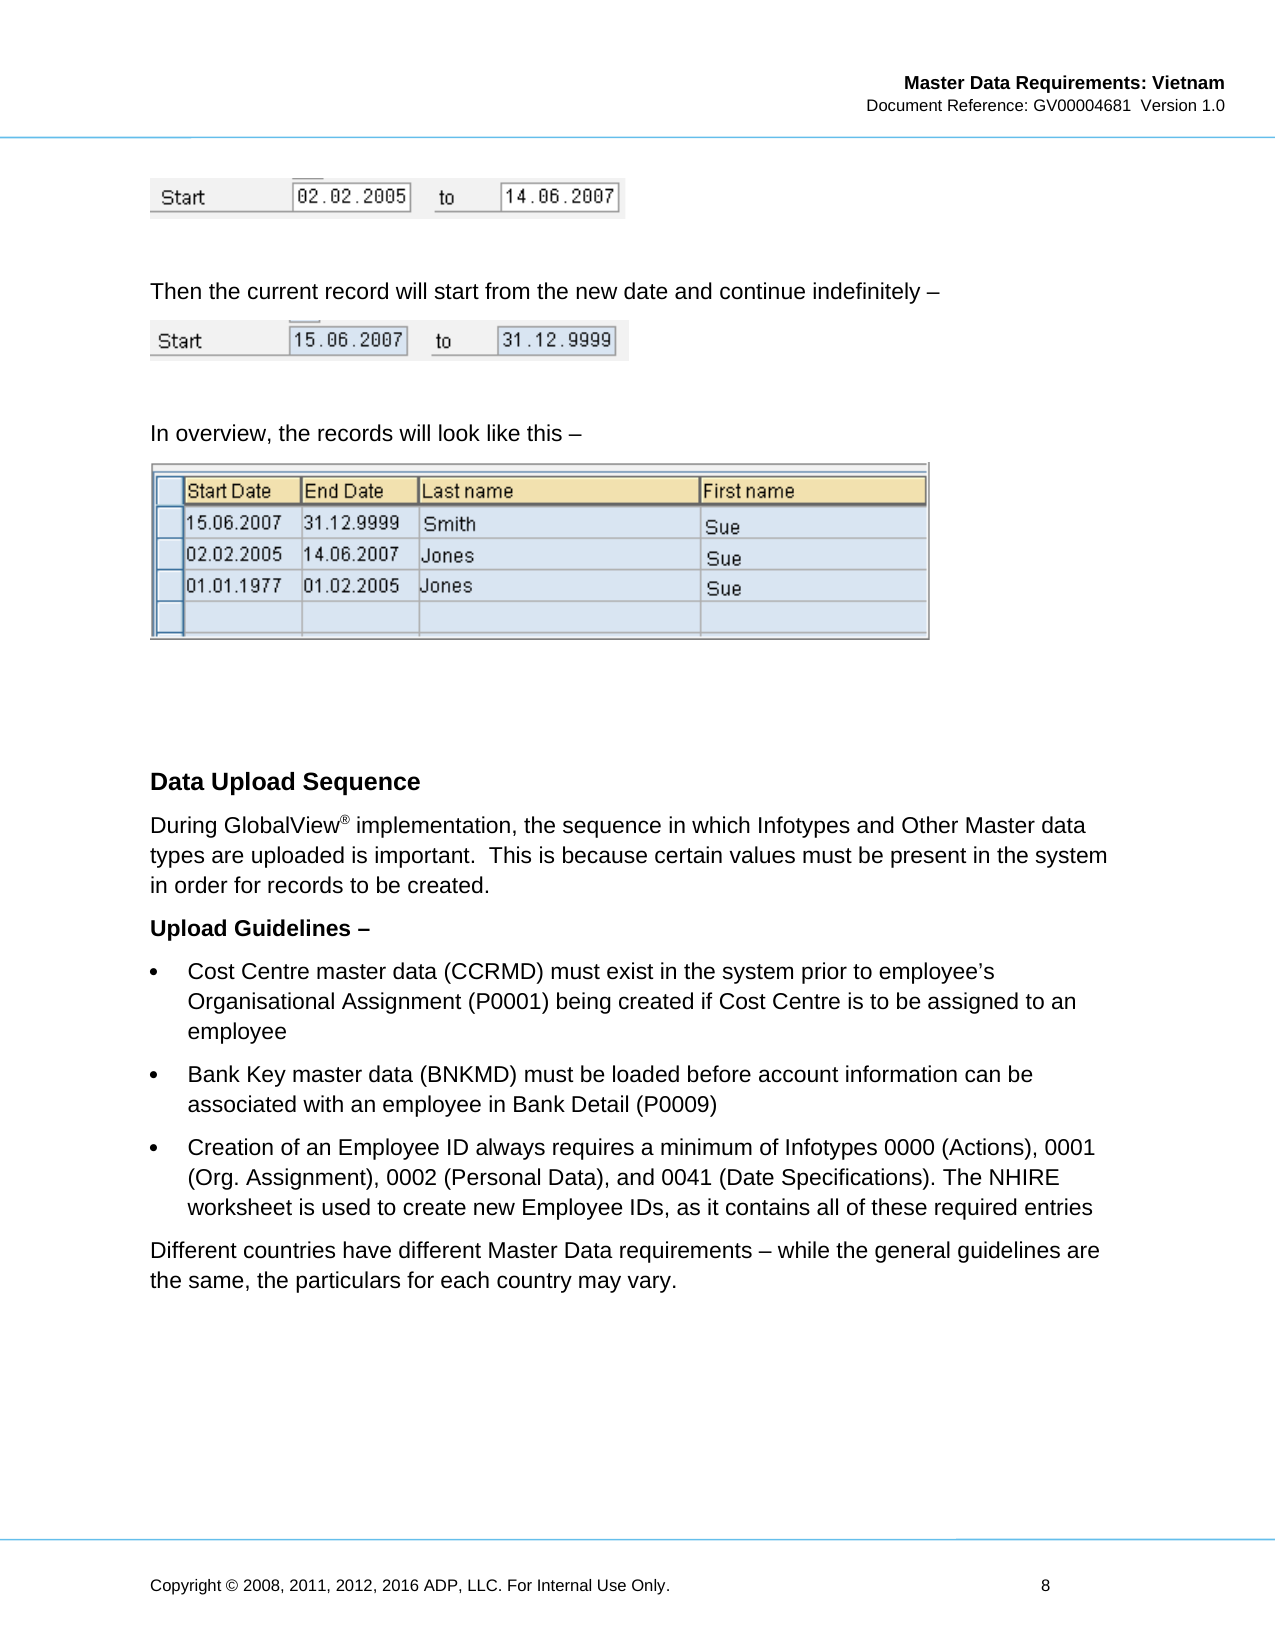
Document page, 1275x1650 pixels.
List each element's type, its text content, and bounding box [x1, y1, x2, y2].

list Bank Key master data (BNKMD) must be loaded before account information can be associated with an employee in Bank Detail (P0009) [150, 1061, 1125, 1117]
picture [150, 462, 930, 640]
text Then the current record will start from the new date and continue indefinitely – [150, 278, 1125, 304]
text Different countries have different Master Data requirements – while the general guidelines are the same, the particulars for each country may vary. [150, 1237, 1125, 1293]
text During GlobalView® implementation, the sequence in which Infotypes and Other Master data types are uploaded is important. This is because certain values must be present in the system in order for records to be created. [150, 812, 1125, 899]
picture [150, 178, 626, 219]
picture [150, 320, 629, 361]
text Upload Guidelines – [150, 915, 1125, 941]
text In overview, the records will look like this – [150, 420, 1125, 446]
list Creation of an Employee ID always requires a minimum of Infotypes 0000 (Actions), 0001 (Org. Assignment), 0002 (Personal Data), and 0041 (Date Specifications). The NHIRE worksheet is used to create new Employee IDs, as it contains all of these required entries [150, 1134, 1125, 1221]
list Cost Centre master data (CCRMD) must exist in the system prior to employee’s Organisational Assignment (P0001) being created if Cost Centre is to be assigned to an employee [150, 958, 1125, 1044]
subtitle Data Upload Sequence [150, 766, 1125, 795]
